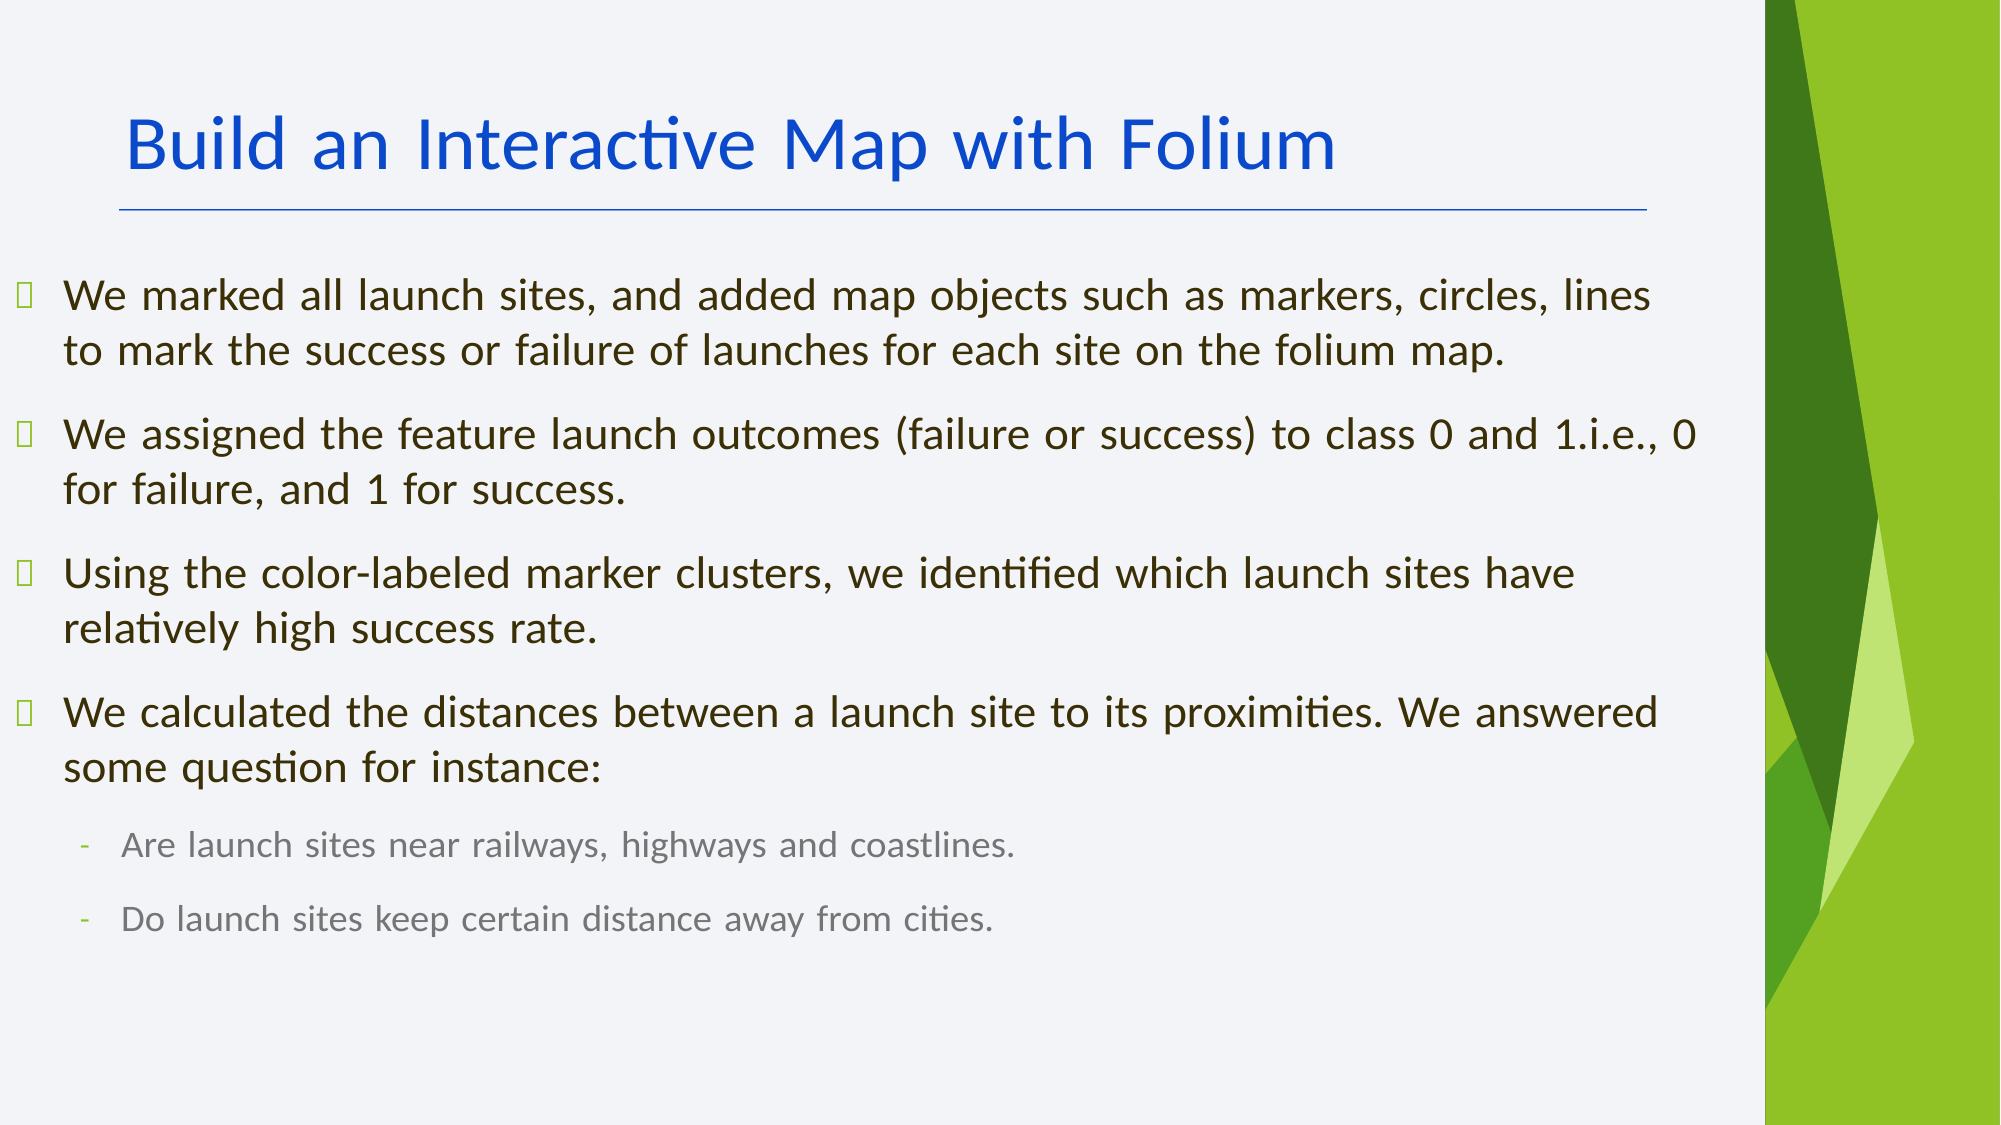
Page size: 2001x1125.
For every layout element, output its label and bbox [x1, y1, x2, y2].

picture [0, 0, 1766, 1125]
